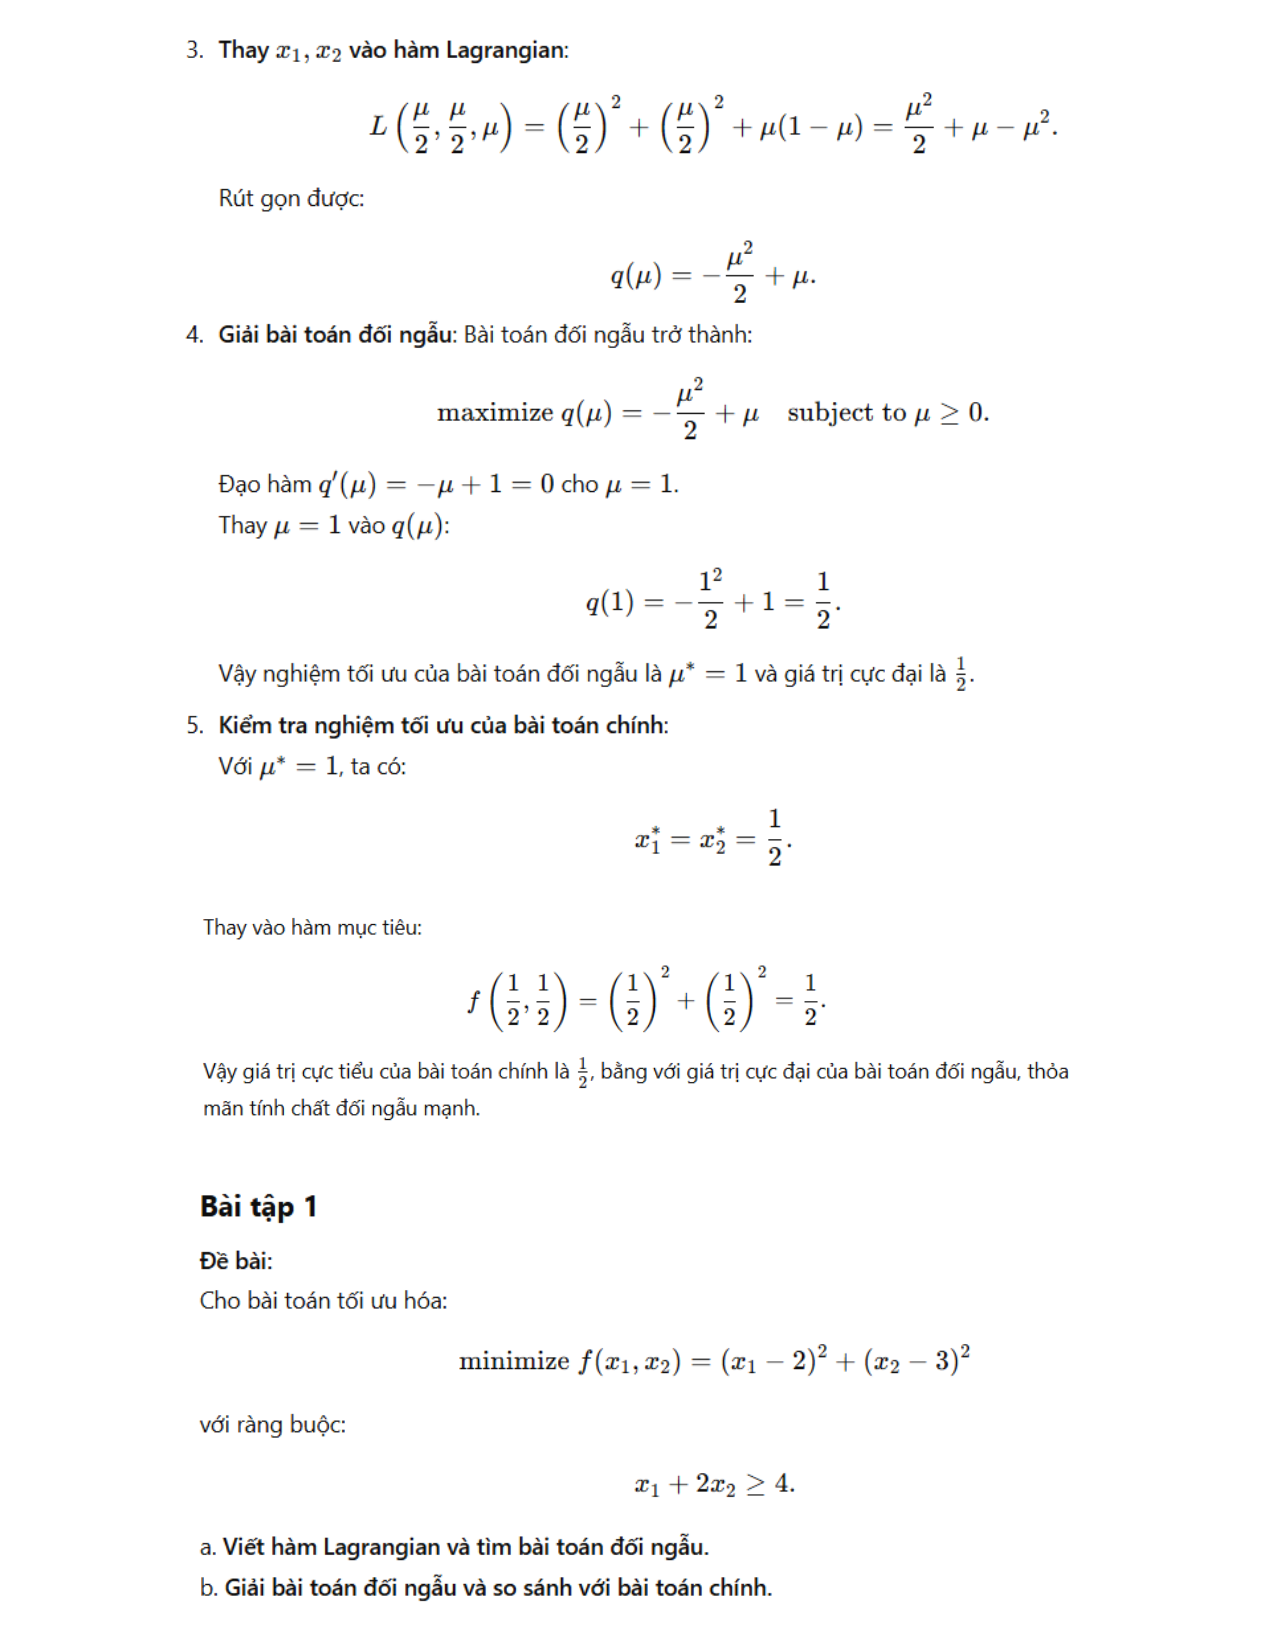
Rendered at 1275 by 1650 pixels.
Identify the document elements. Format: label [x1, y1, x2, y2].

picture [150, 905, 1125, 1163]
picture [150, 1181, 1125, 1638]
picture [150, 9, 1125, 887]
